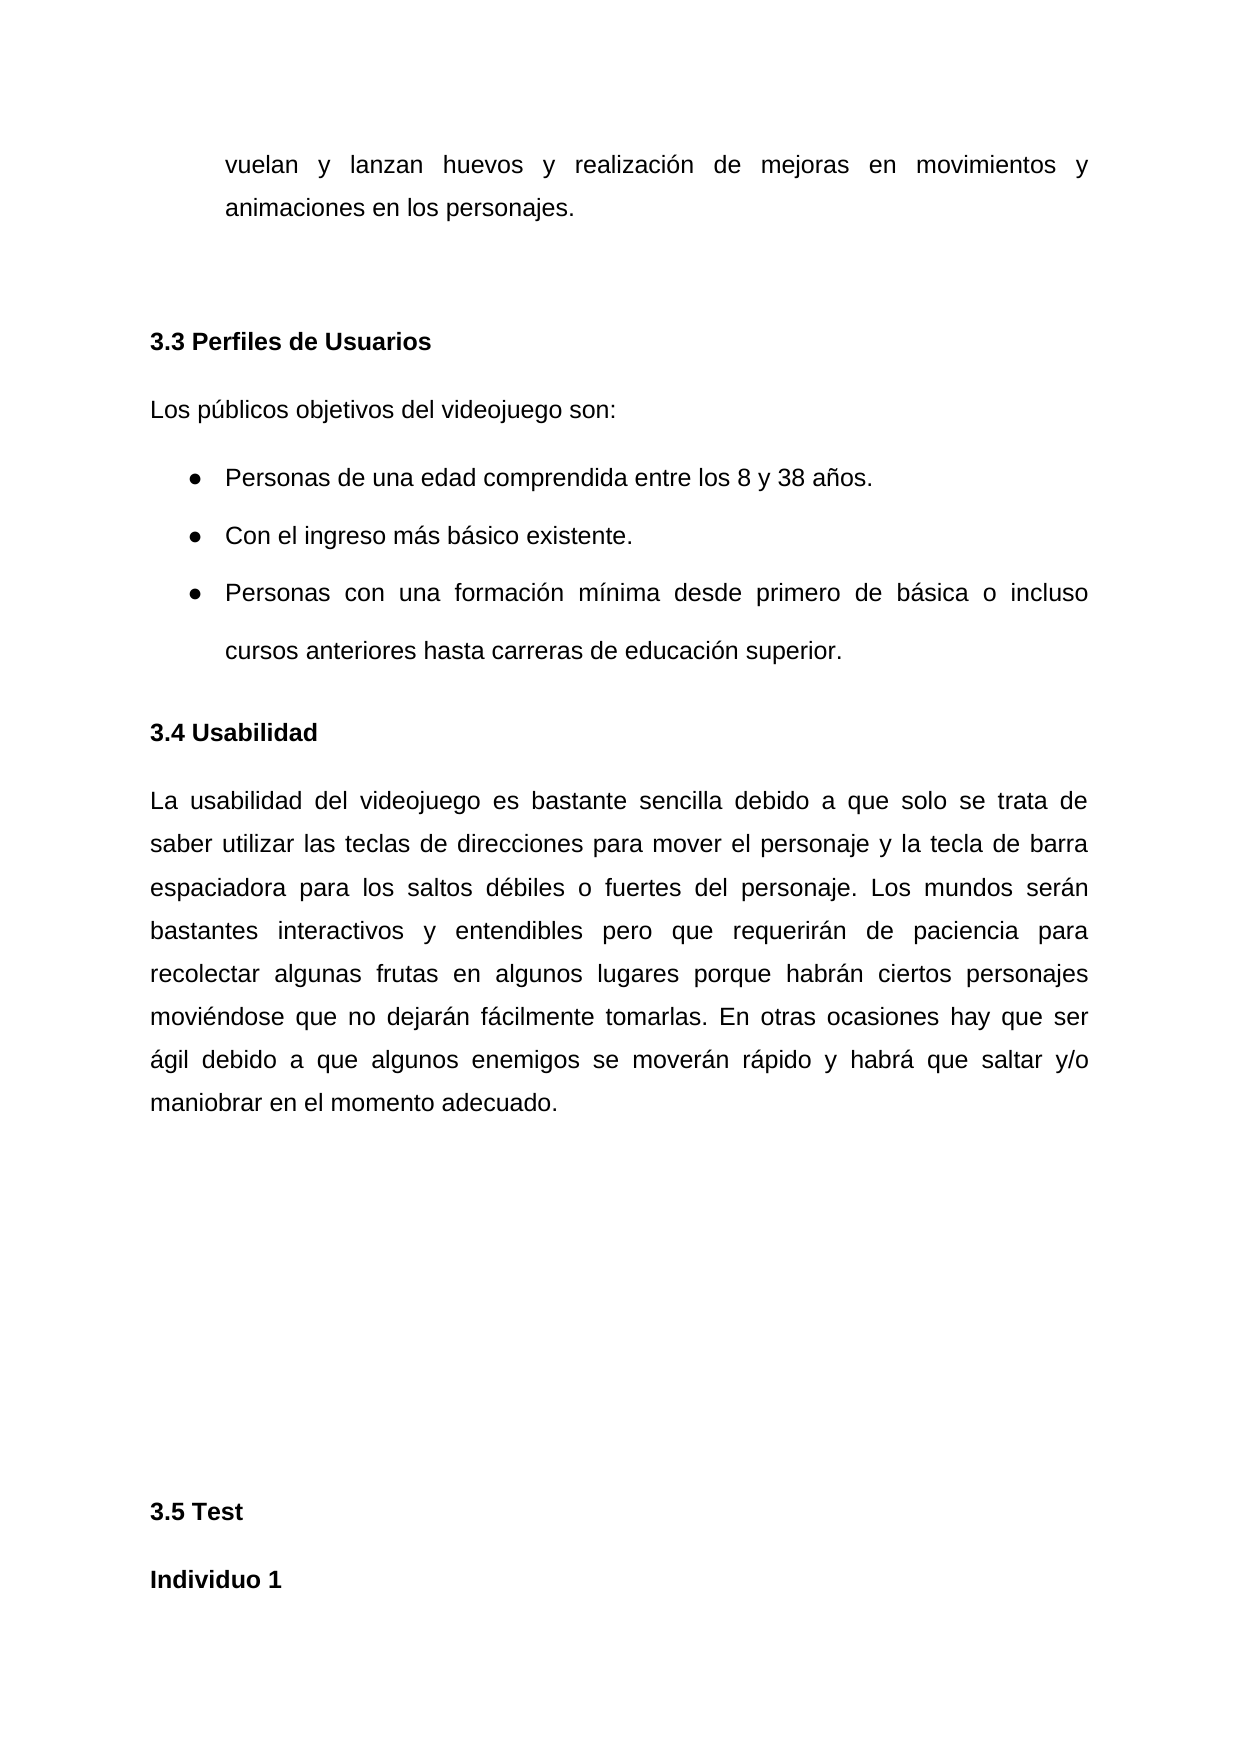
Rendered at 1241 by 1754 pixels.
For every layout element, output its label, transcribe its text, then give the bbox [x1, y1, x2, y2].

text 3.4 Usabilidad [150, 718, 1090, 747]
text La usabilidad del videojuego es bastante sencilla debido a que solo se trata de saber utilizar las teclas de direcciones para mover el personaje y la tecla de barra espaciadora para los saltos débiles o fuertes del personaje. Los mundos serán bastantes interactivos y entendibles pero que requerirán de paciencia para recolectar algunas frutas en algunos lugares porque habrán ciertos personajes moviéndose que no dejarán fácilmente tomarlas. En otras ocasiones hay que ser ágil debido a que algunos enemigos se moverán rápido y habrá que saltar y/o maniobrar en el momento adecuado. [150, 786, 1090, 1117]
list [187, 150, 1090, 222]
list Personas de una edad comprendida entre los 8 y 38 años. [187, 463, 1090, 492]
text Individuo 1 [150, 1565, 1090, 1594]
text Los públicos objetivos del videojuego son: [150, 395, 1090, 424]
list Personas con una formación mínima desde primero de básica o incluso cursos anteriores hasta carreras de educación superior. [187, 578, 1090, 664]
text 3.5 Test [150, 1497, 1090, 1526]
text 3.3 Perfiles de Usuarios [150, 327, 1090, 356]
list Con el ingreso más básico existente. [187, 521, 1090, 549]
